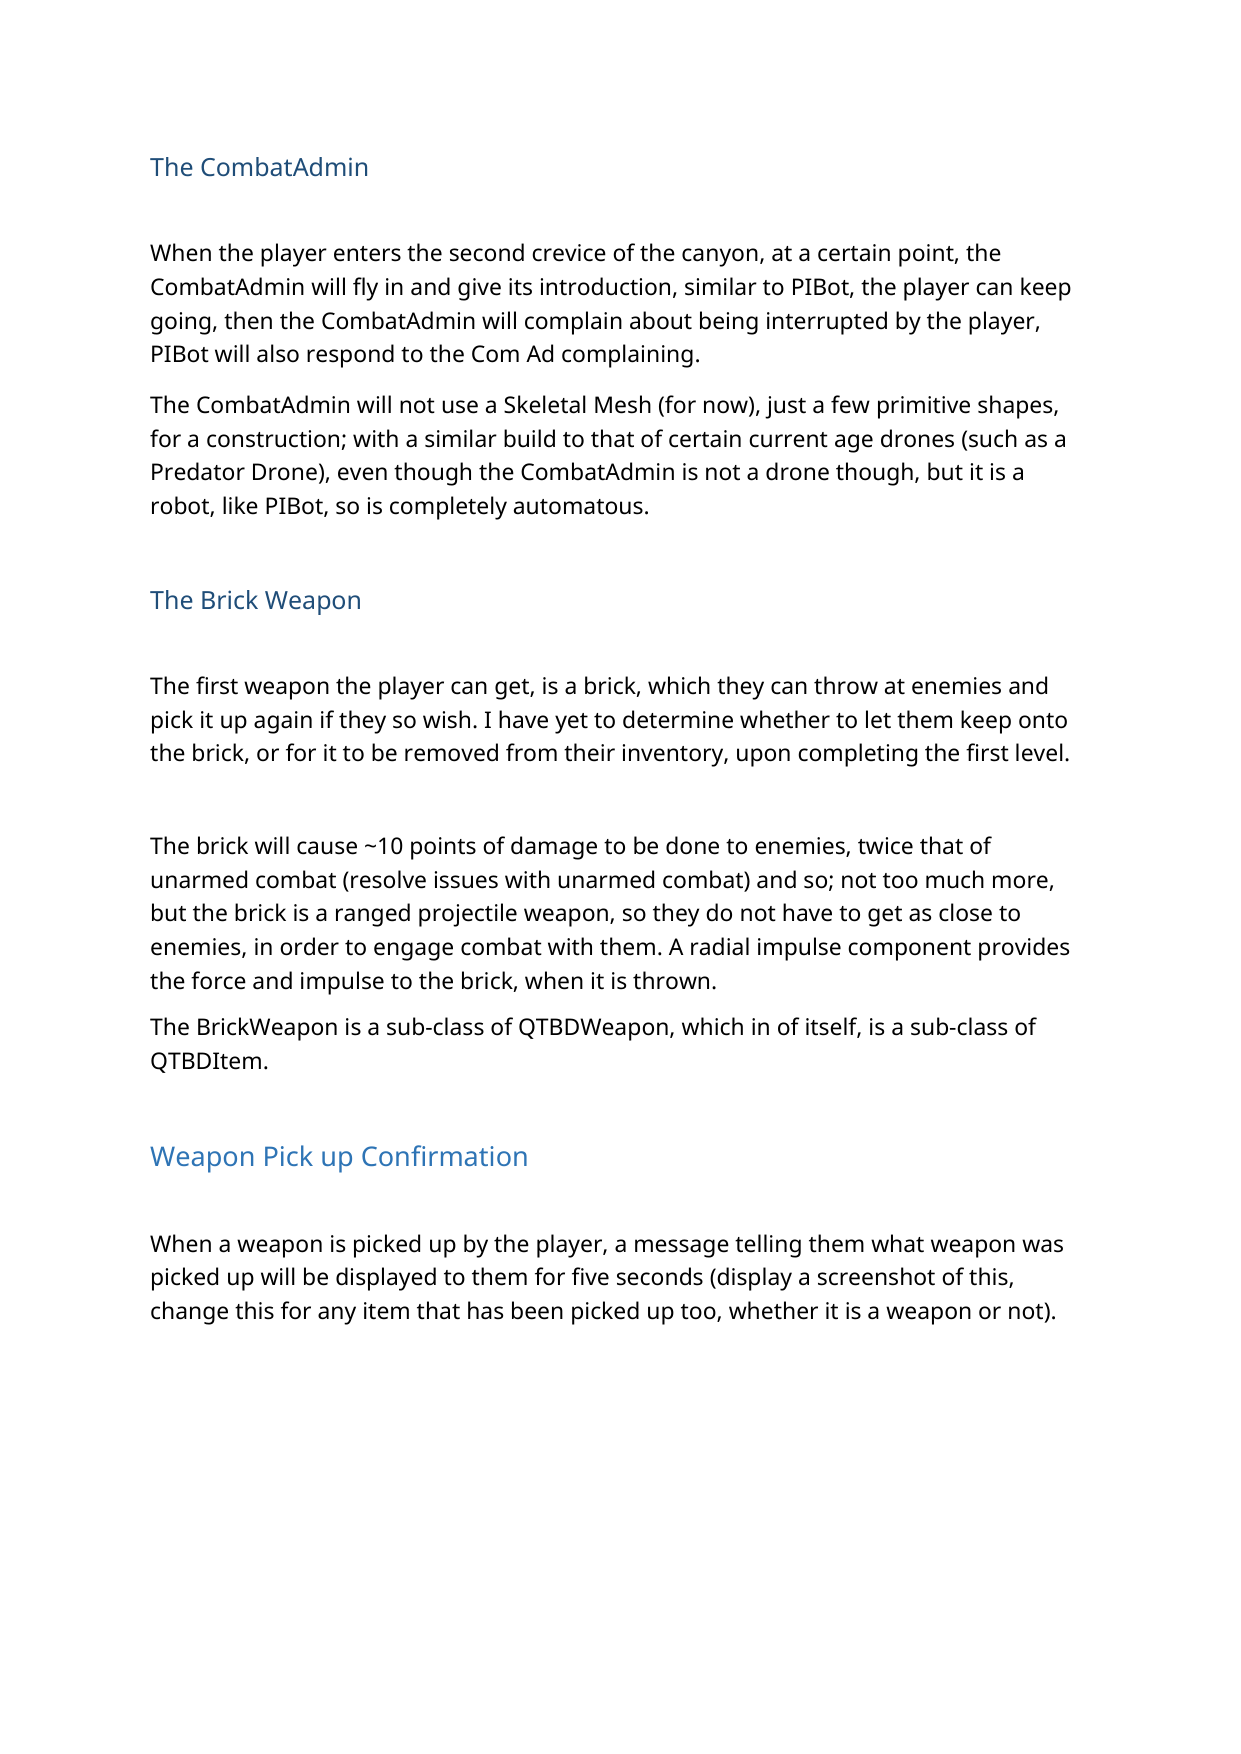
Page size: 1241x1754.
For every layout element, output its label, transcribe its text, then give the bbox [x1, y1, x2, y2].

subtitle Weapon Pick up Confirmation [150, 1137, 1090, 1174]
text The CombatAdmin will not use a Skeletal Mesh (for now), just a few primitive shapes, for a construction; with a similar build to that of certain current age drones (such as a Predator Drone), even though the CombatAdmin is not a drone though, but it is a robot, like PIBot, so is completely automatous. [150, 389, 1090, 521]
text When a weapon is picked up by the player, a message telling them what weapon was picked up will be displayed to them for five seconds (display a screenshot of this, change this for any item that has been picked up too, whether it is a weapon or not). [150, 1227, 1090, 1326]
text When the player enters the second crevice of the canyon, at a certain point, the CombatAdmin will fly in and give its introduction, similar to PIBot, the player can keep going, then the CombatAdmin will complain about being interrupted by the player, PIBot will also respond to the Com Ad complaining. [150, 237, 1090, 370]
subtitle The Brick Weapon [150, 583, 1090, 617]
text The first weapon the player can get, is a brick, which they can throw at enemies and pick it up again if they so wish. I have yet to determine whether to let them keep onto the brick, or for it to be removed from their inventory, upon completing the first level. [150, 670, 1090, 768]
text The brick will cause ~10 points of damage to be done to enemies, twice that of unarmed combat (resolve issues with unarmed combat) and so; not too much more, but the brick is a ranged projectile weapon, so they do not have to get as close to enemies, in order to engage combat with them. A radial impulse component provides the force and impulse to the brick, when it is thrown. [150, 830, 1090, 996]
text The BrickWeapon is a sub-class of QTBDWeapon, which in of itself, is a sub-class of QTBDItem. [150, 1011, 1090, 1076]
subtitle The CombatAdmin [150, 150, 1090, 184]
